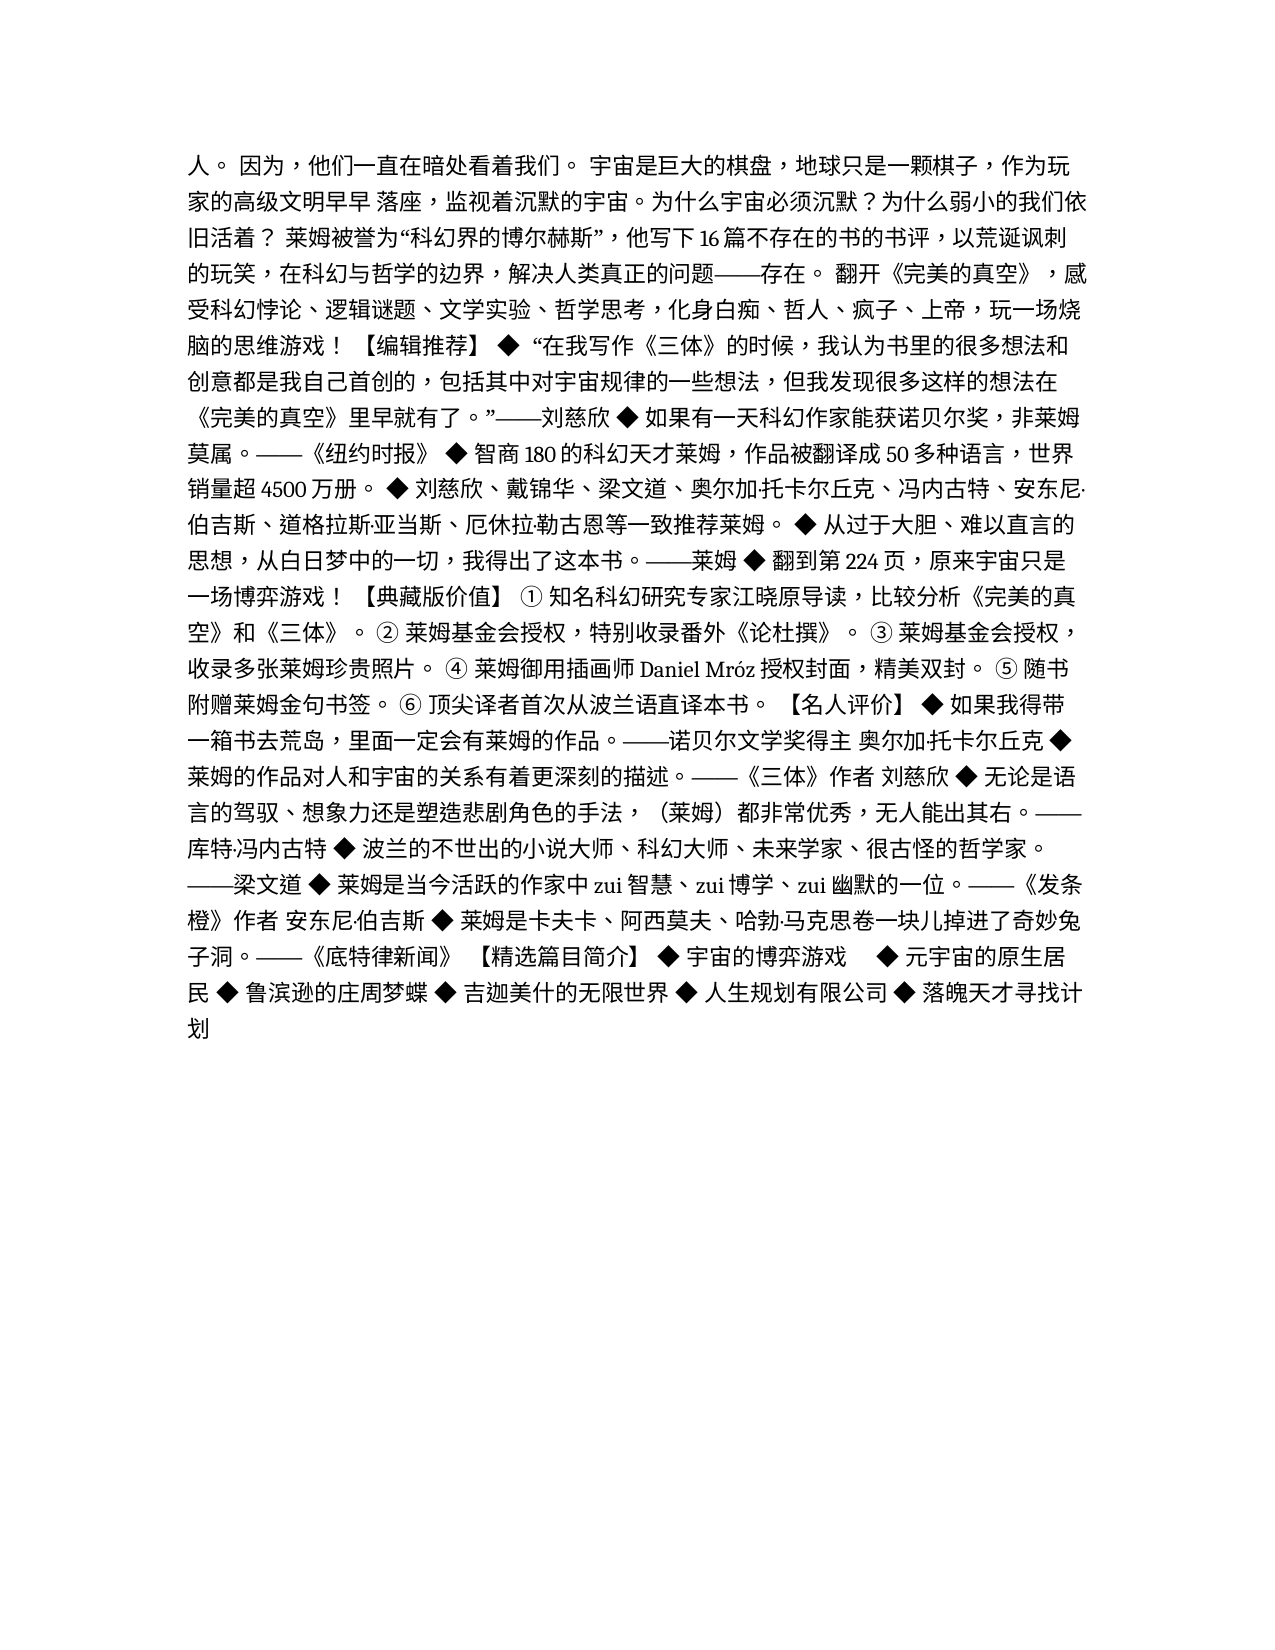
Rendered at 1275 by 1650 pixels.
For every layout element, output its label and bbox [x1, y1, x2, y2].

text [187, 150, 1087, 1044]
